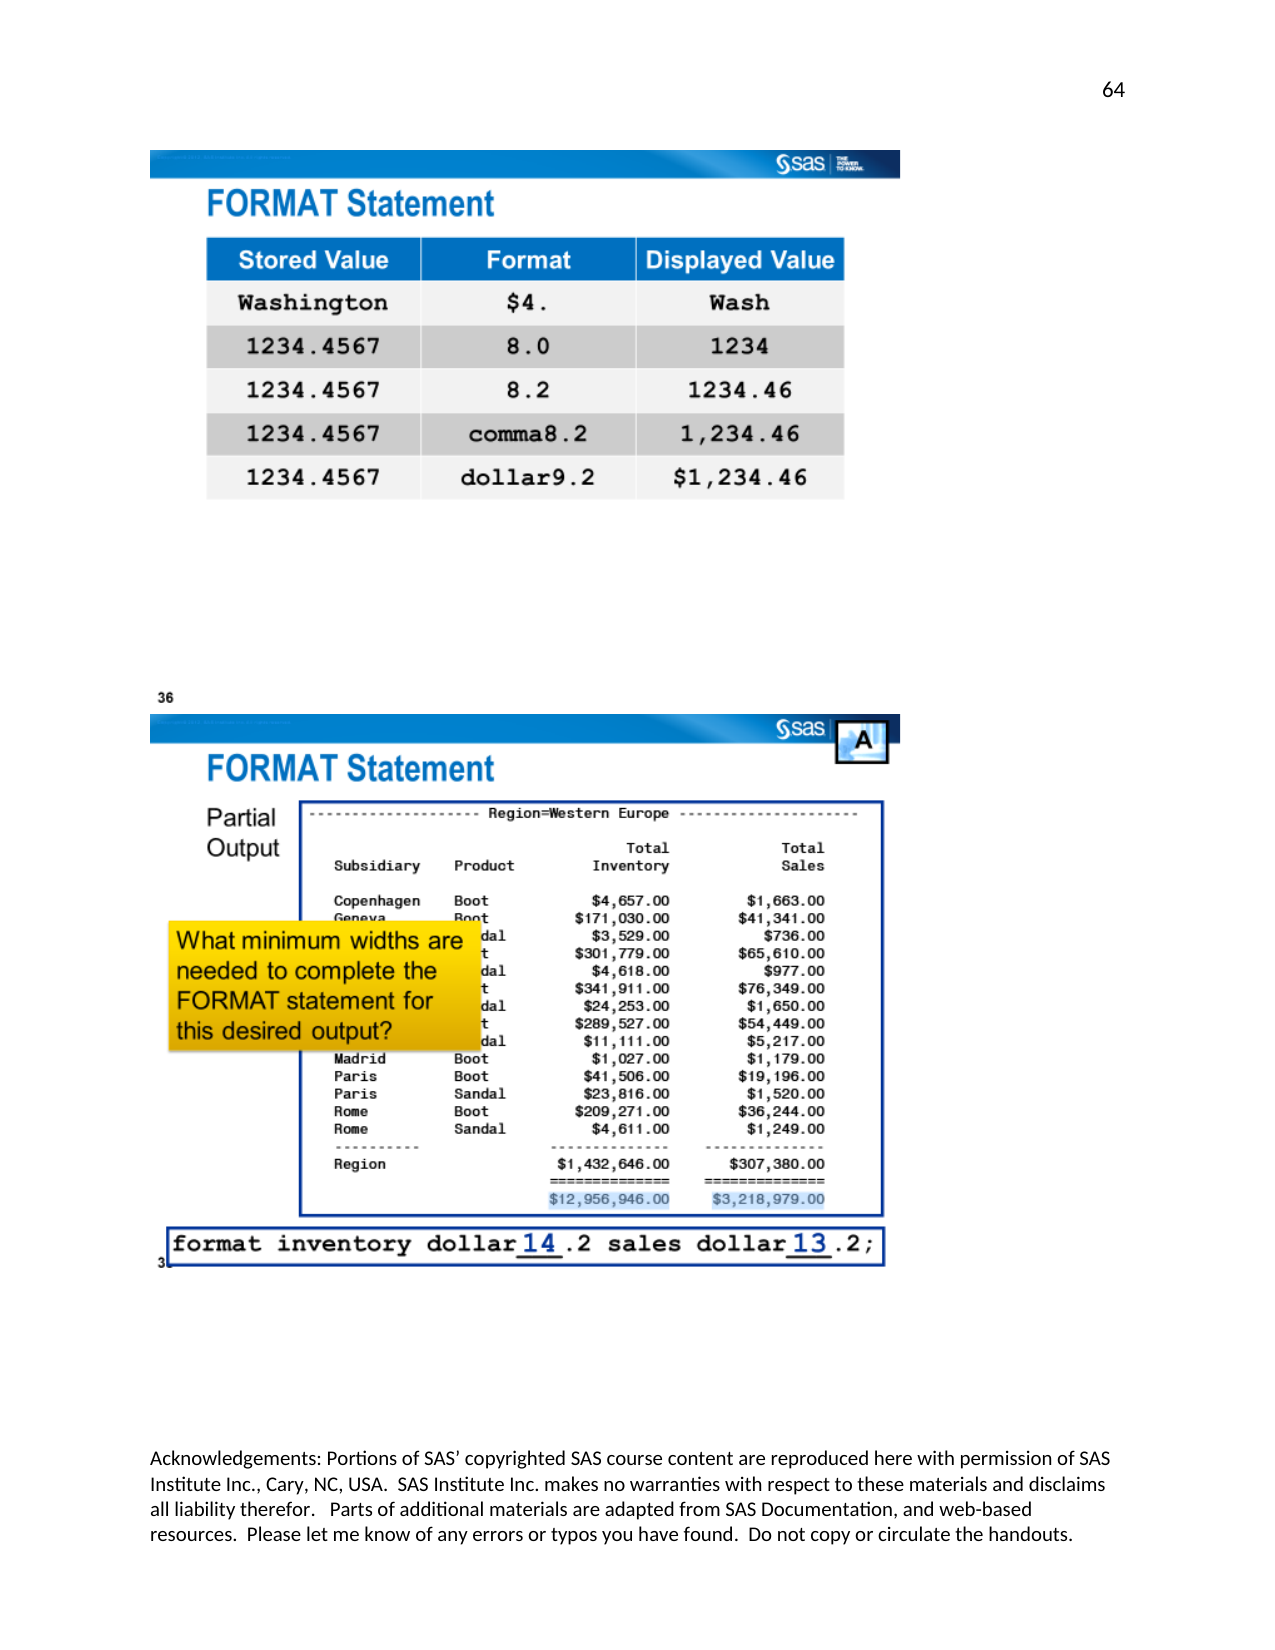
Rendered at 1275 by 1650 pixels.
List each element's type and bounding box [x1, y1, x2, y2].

picture [150, 714, 901, 1278]
picture [150, 150, 901, 713]
